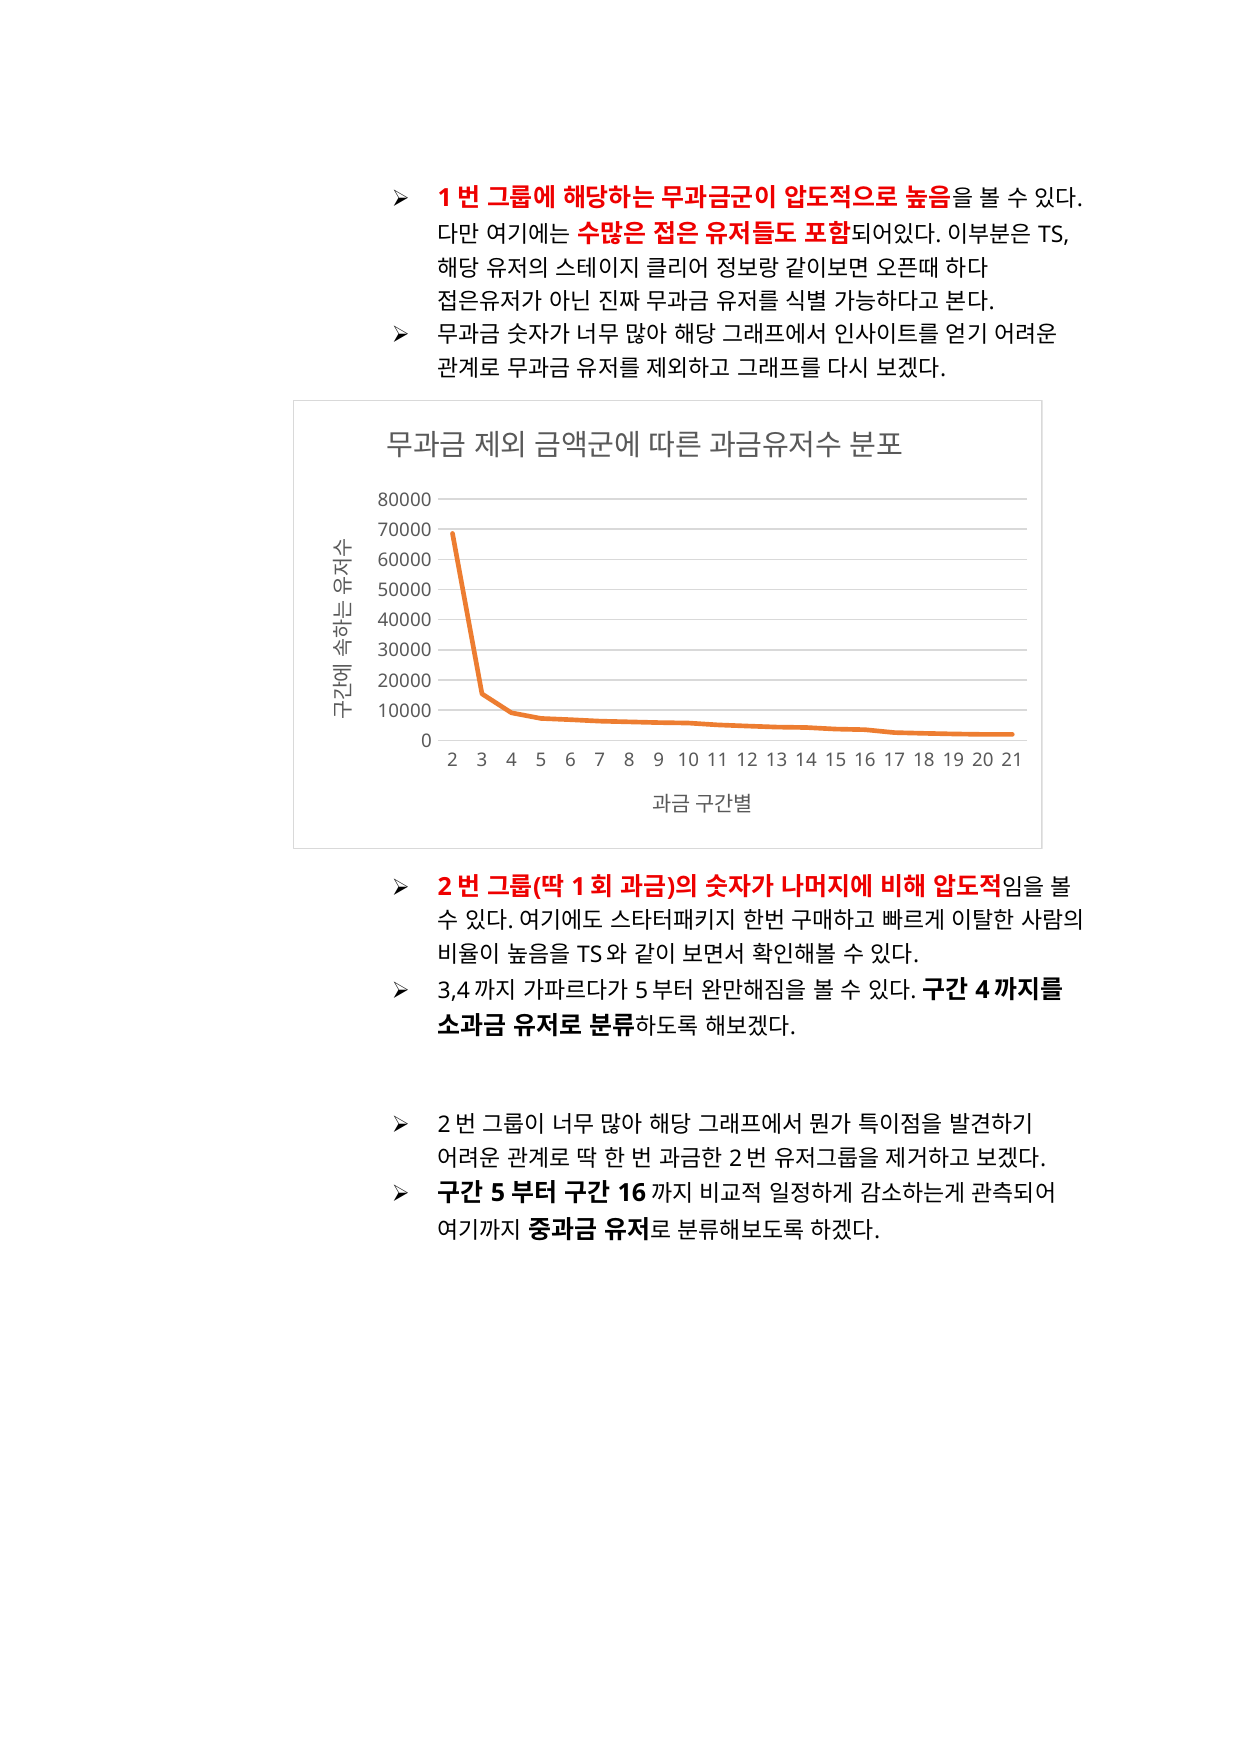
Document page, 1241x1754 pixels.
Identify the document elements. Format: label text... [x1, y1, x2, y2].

list 구간 5 부터 구간 16까지 비교적 일정하게 감소하는게 관측되어 여기까지 중과금 유저로 분류해보도록 하겠다. [392, 1173, 1090, 1245]
list 2번 그룹이 너무 많아 해당 그래프에서 뭔가 특이점을 발견하기 어려운 관계로 딱 한 번 과금한 2번 유저그룹을 제거하고 보겠다. [392, 1106, 1090, 1173]
list 무과금 숫자가 너무 많아 해당 그래프에서 인사이트를 얻기 어려운 관계로 무과금 유저를 제외하고 그래프를 다시 보겠다. [392, 316, 1090, 383]
list 1번 그룹에 해당하는 무과금군이 압도적으로 높음을 볼 수 있다. 다만 여기에는 수많은 접은 유저들도 포함되어있다. 이부분은 TS, 해당 유저의 스테이지 클리어 정보랑 같이보면 오픈때 하다 접은유저가 아닌 진짜 무과금 유저를 식별 가능하다고 본다. [392, 177, 1090, 316]
list 2번 그룹(딱 1회 과금)의 숫자가 나머지에 비해 압도적임을 볼 수 있다. 여기에도 스타터패키지 한번 구매하고 빠르게 이탈한 사람의 비율이 높음을 TS와 같이 보면서 확인해볼 수 있다. [392, 783, 1090, 969]
list 3,4까지 가파르다가 5부터 완만해짐을 볼 수 있다. 구간 4까지를 소과금 유저로 분류하도록 해보겠다. [392, 969, 1090, 1042]
